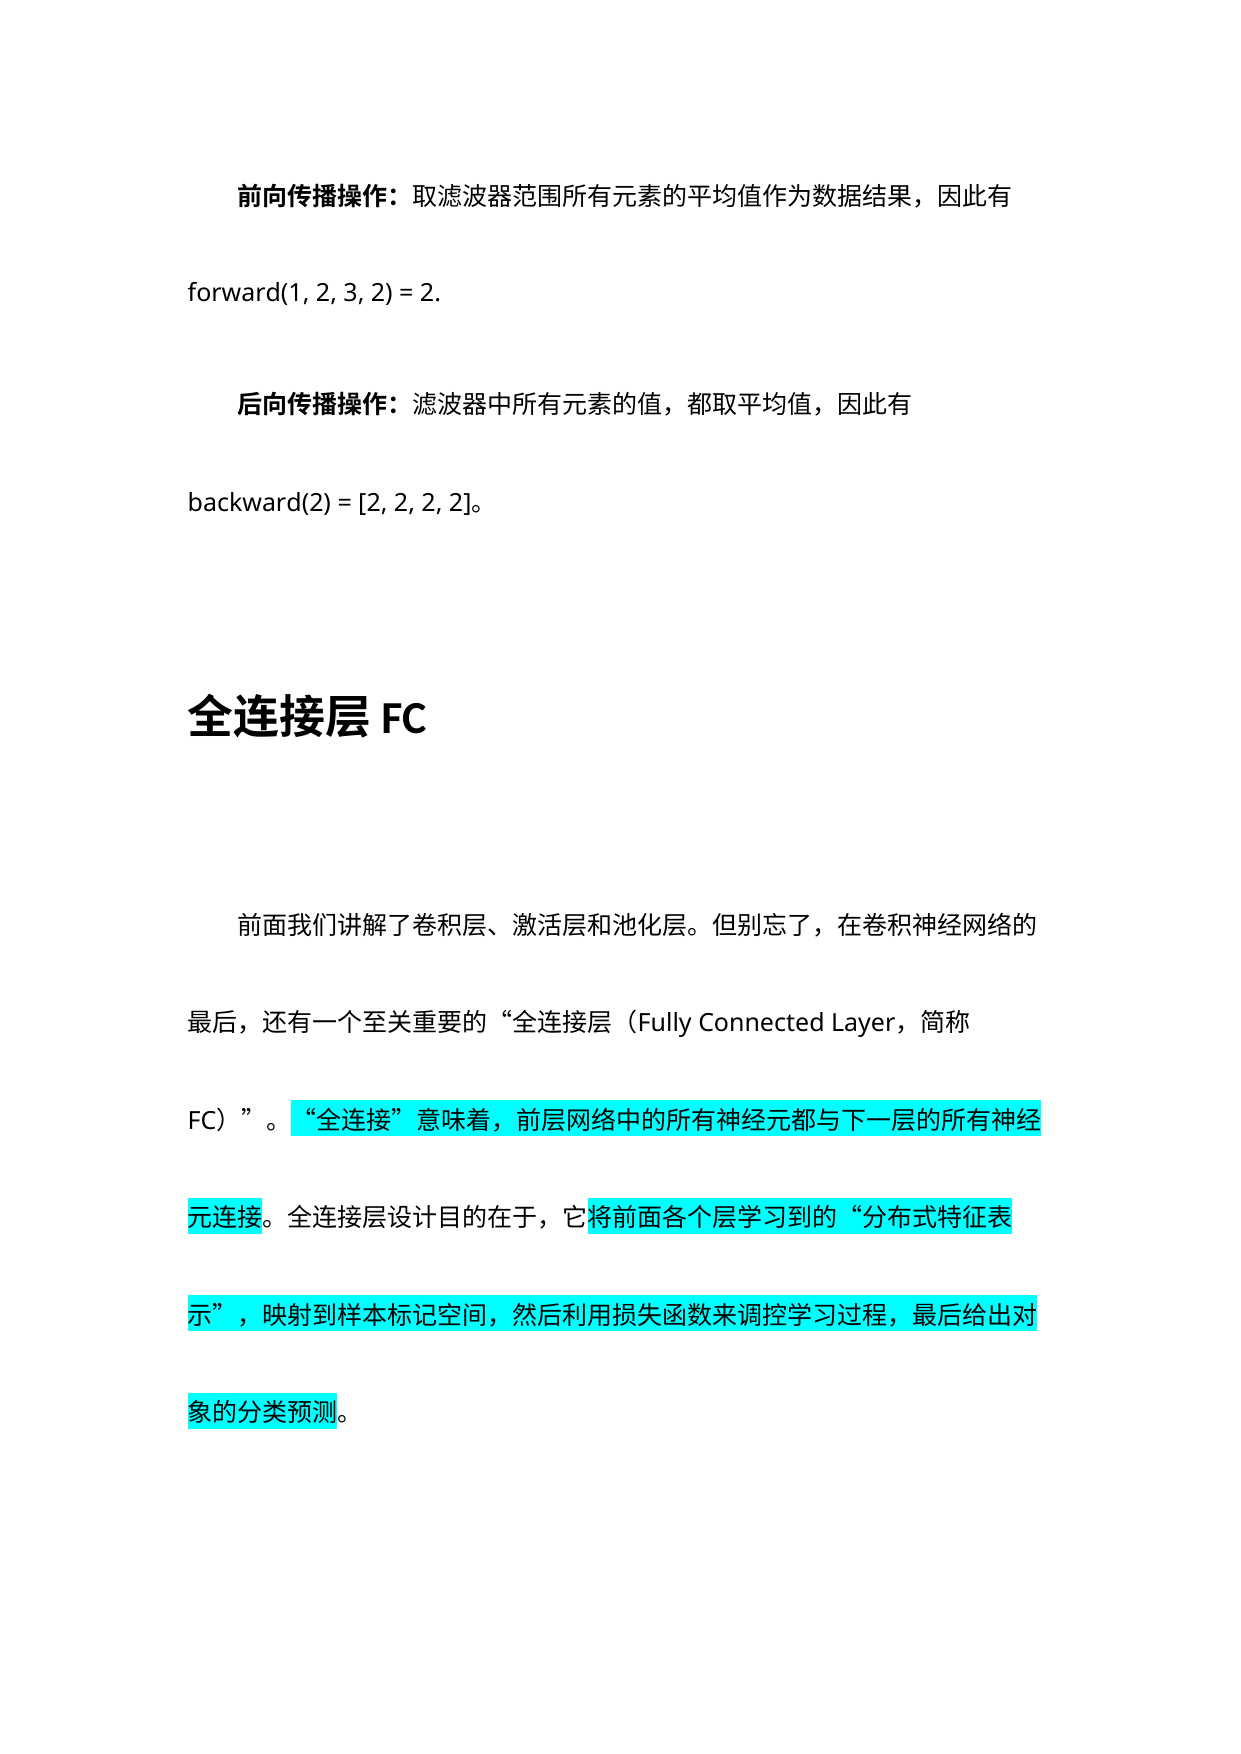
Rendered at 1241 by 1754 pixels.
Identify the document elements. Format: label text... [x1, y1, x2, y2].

text 后向传播操作：滤波器中所有元素的值，都取平均值，因此有backward(2) = [2, 2, 2, 2]。 [187, 371, 1053, 533]
text 前面我们讲解了卷积层、激活层和池化层。但别忘了，在卷积神经网络的最后，还有一个至关重要的“全连接层（Fully Connected Layer，简称FC）”。“全连接”意味着，前层网络中的所有神经元都与下一层的所有神经元连接。全连接层设计目的在于，它将前面各个层学习到的“分布式特征表示”，映射到样本标记空间，然后利用损失函数来调控学习过程，最后给出对象的分类预测。 [187, 891, 1053, 1443]
text 前向传播操作：取滤波器范围所有元素的平均值作为数据结果，因此有forward(1, 2, 3, 2) = 2. [187, 162, 1053, 324]
subtitle 全连接层 FC [187, 665, 1053, 763]
